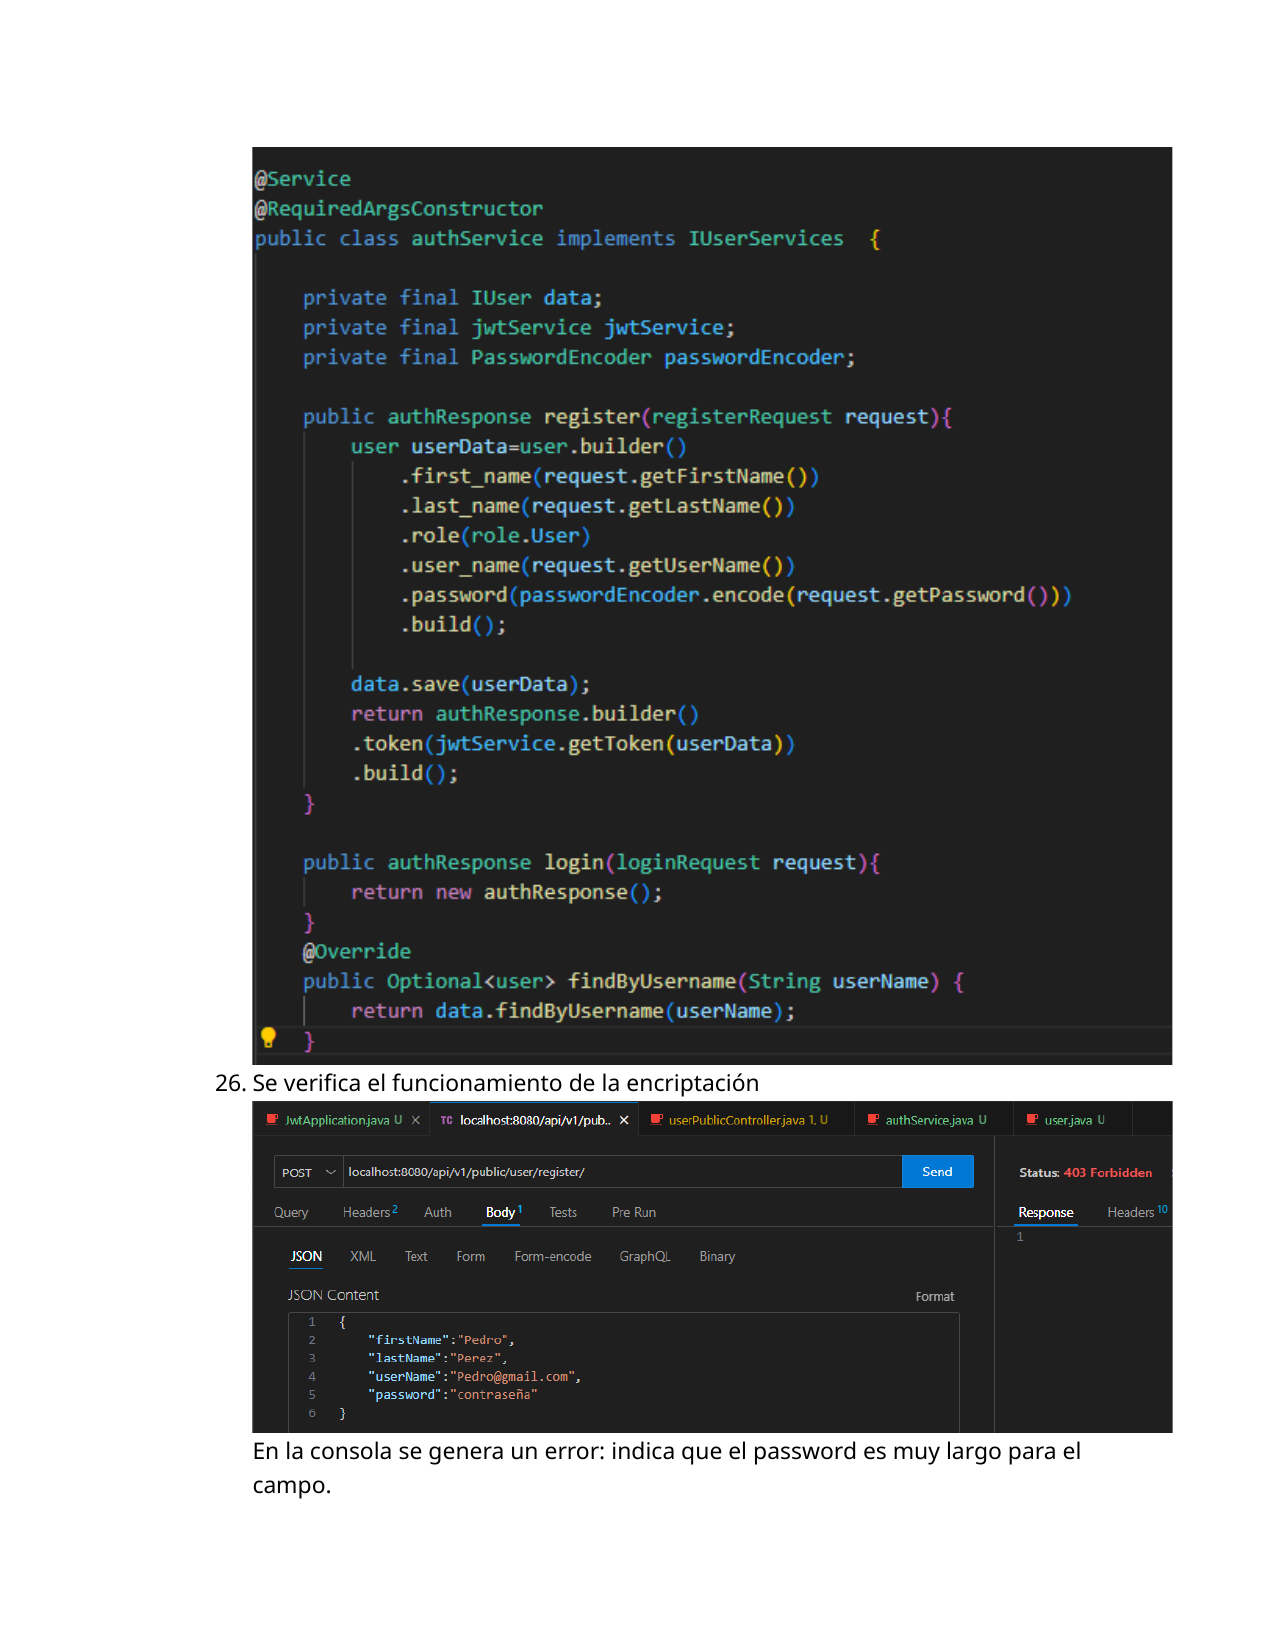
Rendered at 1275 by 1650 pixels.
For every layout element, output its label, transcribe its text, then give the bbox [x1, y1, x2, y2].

list Se verifica el funcionamiento de la encriptación [215, 1067, 1098, 1099]
list En la consola se genera un error: indica que el password es muy largo para el campo. [252, 1435, 1098, 1500]
picture [252, 147, 1173, 1065]
picture [252, 1101, 1173, 1433]
